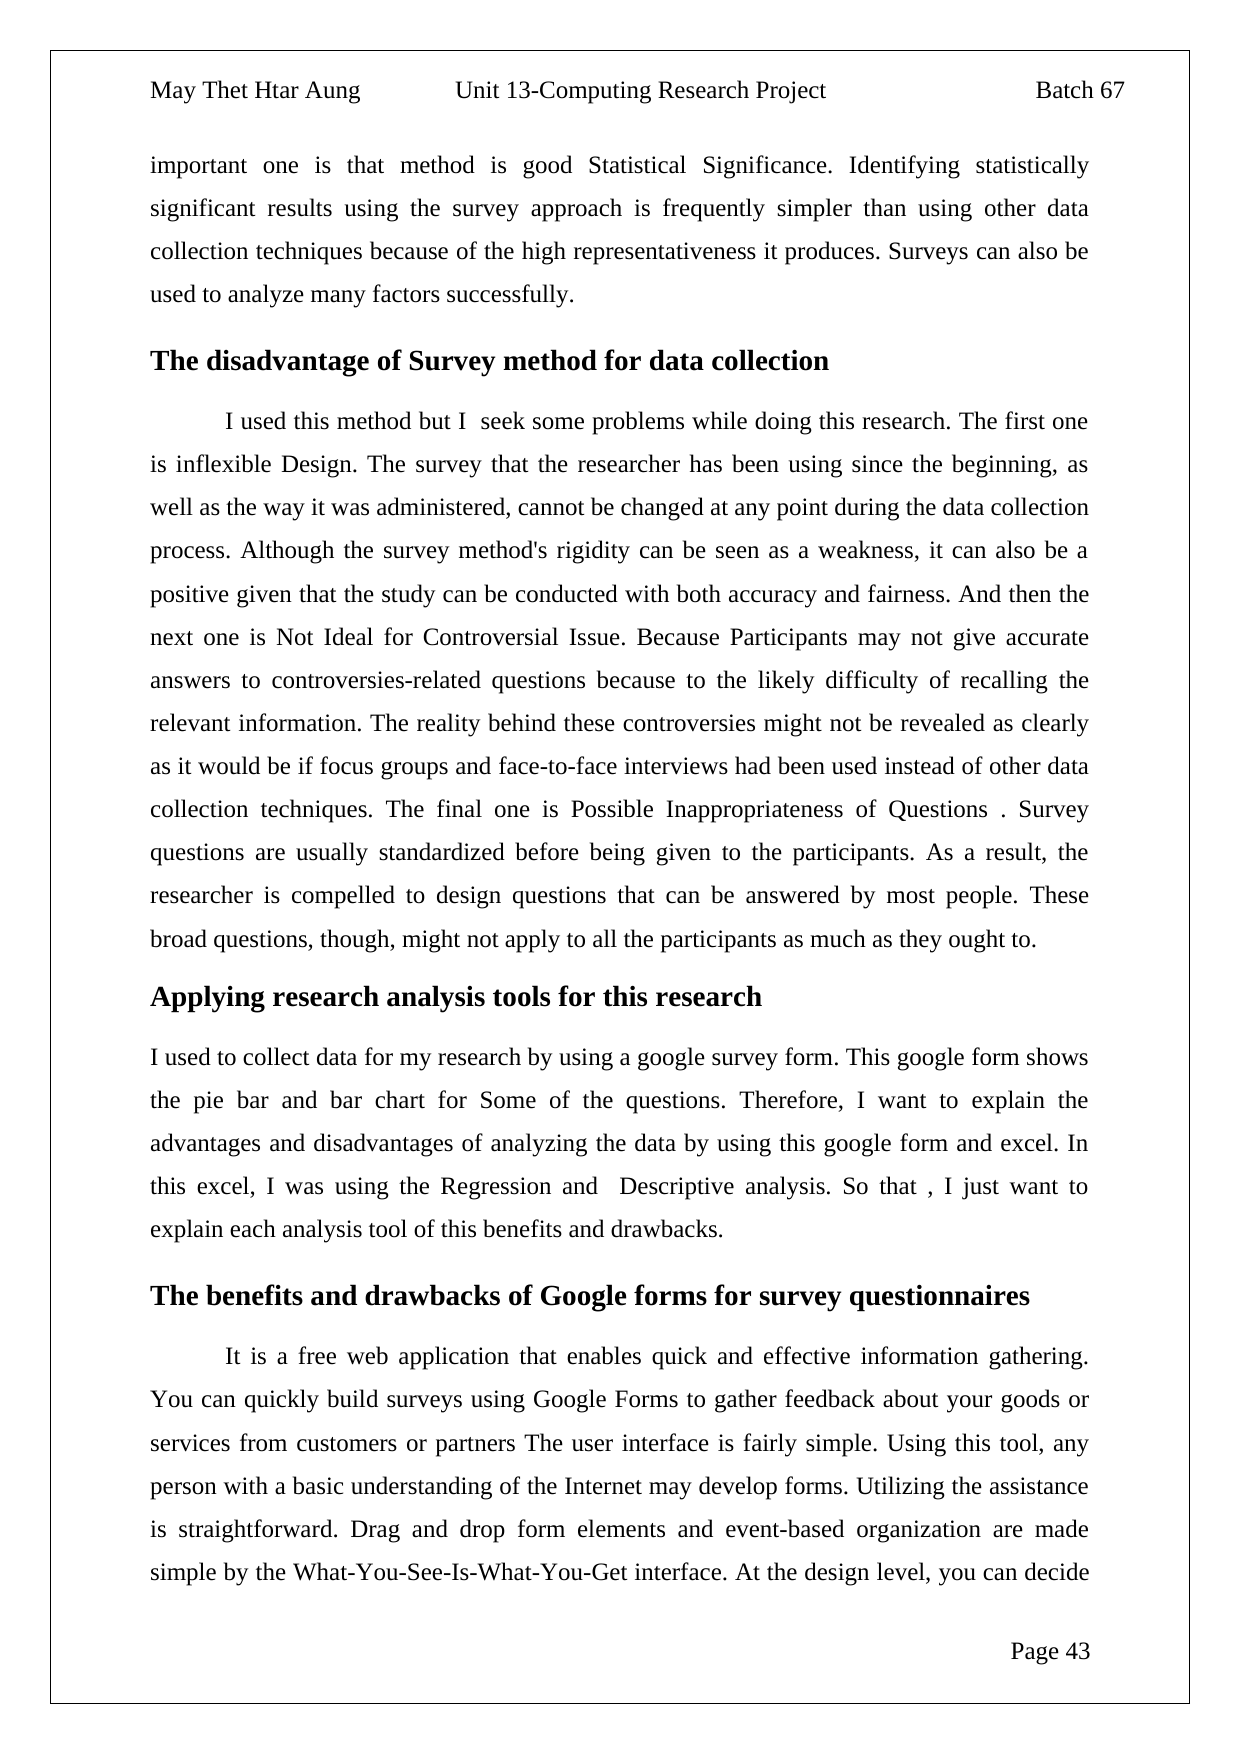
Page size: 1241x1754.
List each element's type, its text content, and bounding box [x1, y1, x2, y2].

subtitle The disadvantage of Survey method for data collection [150, 343, 1090, 377]
subtitle Applying research analysis tools for this research [150, 979, 1090, 1013]
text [150, 1341, 1090, 1586]
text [150, 150, 1090, 308]
text I used this method but I seek some problems while doing this research. The first one is inflexible Design. The survey that the researcher has been using since the beginning, as well as the way it was administered, cannot be changed at any point during the data collection process. Although the survey method's rigidity can be seen as a weakness, it can also be a positive given that the study can be conducted with both accuracy and fairness. And then the next one is Not Ideal for Controversial Issue. Because Participants may not give accurate answers to controversies-related questions because to the likely difficulty of recalling the relevant information. The reality behind these controversies might not be revealed as clearly as it would be if focus groups and face-to-face interviews had been used instead of other data collection techniques. The final one is Possible Inappropriateness of Questions . Survey questions are usually standardized before being given to the participants. As a result, the researcher is compelled to design questions that can be answered by most people. These broad questions, though, might not apply to all the participants as much as they ought to. [150, 406, 1090, 952]
text I used to collect data for my research by using a google survey form. This google form shows the pie bar and bar chart for Some of the questions. Therefore, I want to explain the advantages and disadvantages of analyzing the data by using this google form and excel. In this excel, I was using the Regression and Descriptive analysis. So that , I just want to explain each analysis tool of this benefits and drawbacks. [150, 1042, 1090, 1243]
subtitle The benefits and drawbacks of Google forms for survey questionnaires [150, 1278, 1090, 1312]
